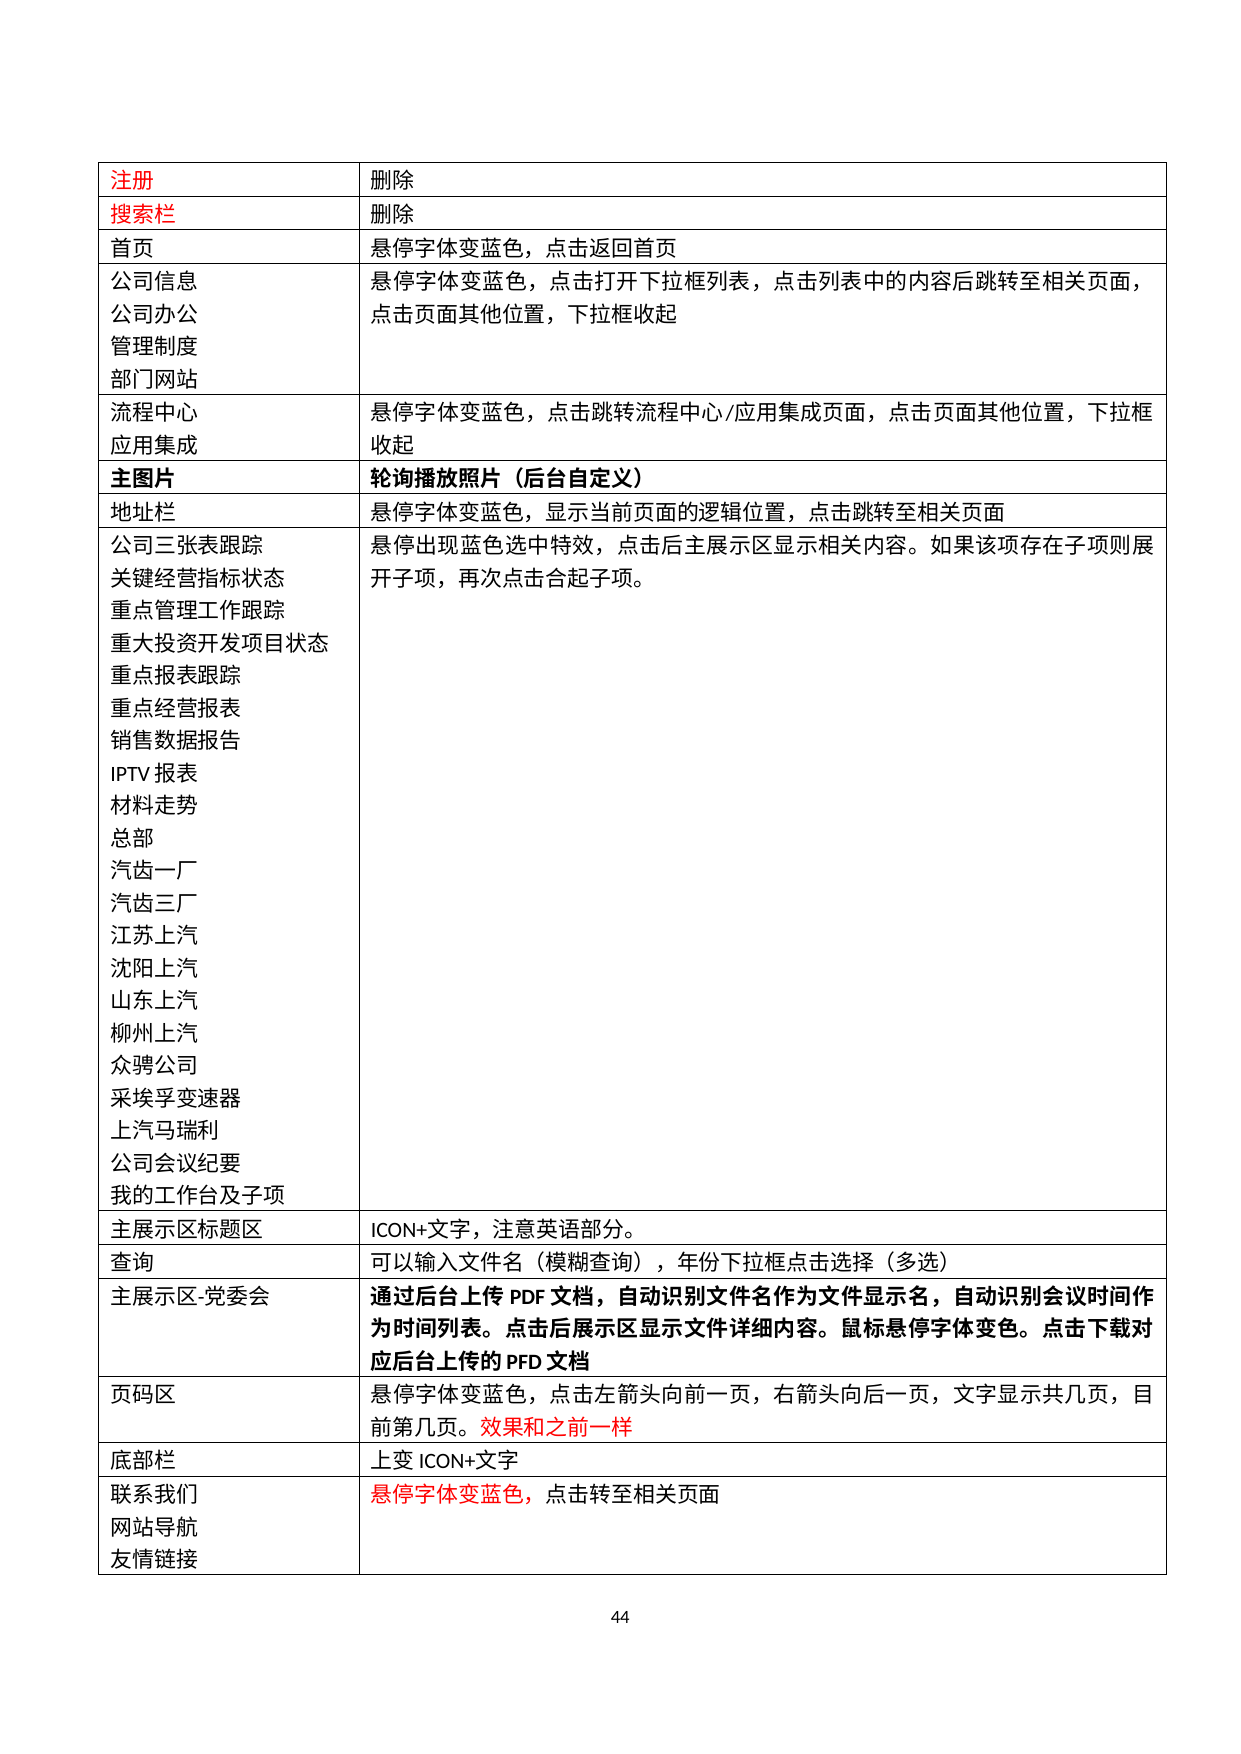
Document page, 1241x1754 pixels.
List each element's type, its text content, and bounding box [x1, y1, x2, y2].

table_cell 悬停字体变蓝色，点击左箭头向前一页，右箭头向后一页，文字显示共几页，目前第几页。效果和之前一样 [360, 1377, 1166, 1442]
table_cell 悬停字体变蓝色，显示当前页面的逻辑位置，点击跳转至相关页面 [360, 494, 1166, 527]
table_cell 轮询播放照片（后台自定义） [360, 461, 1166, 493]
table_cell 联系我们 网站导航 友情链接 法律申明 [99, 1477, 359, 1574]
table_cell ICON+文字，注意英语部分。 [360, 1211, 1166, 1244]
table_cell 主图片 [99, 461, 359, 493]
table_cell 通过后台上传PDF文档，自动识别文件名作为文件显示名，自动识别会议时间作为时间列表。点击后展示区显示文件详细内容。鼠标悬停字体变色。点击下载对应后台上传的PFD文档 [360, 1279, 1166, 1376]
table_cell 公司信息 公司办公 管理制度 部门网站 [99, 264, 359, 394]
table_cell 公司三张表跟踪 关键经营指标状态 重点管理工作跟踪 重大投资开发项目状态 重点报表跟踪 重点经营报表 销售数据报告 IPTV报表 材料走势 总部 汽齿一厂 汽齿三厂 江苏上汽 沈阳上汽 山东上汽 柳州上汽 众骋公司 采埃孚变速器 上汽马瑞利 公司会议纪要 我的工作台及子项 [99, 528, 359, 1210]
table_cell 主展示区标题区 [99, 1211, 359, 1244]
table_cell 悬停字体变蓝色，点击打开下拉框列表，点击列表中的内容后跳转至相关页面，点击页面其他位置，下拉框收起 [360, 264, 1166, 394]
table_cell 主展示区-党委会 [99, 1279, 359, 1376]
table_cell 地址栏 [99, 494, 359, 527]
table_cell 悬停字体变蓝色，点击转至相关页面 [360, 1477, 1166, 1574]
table_cell 悬停字体变蓝色，点击跳转流程中心/应用集成页面，点击页面其他位置，下拉框收起 [360, 395, 1166, 460]
table_cell 注册 [99, 163, 359, 196]
table_cell 上变ICON+文字 [360, 1443, 1166, 1476]
table_cell 悬停字体变蓝色，点击返回首页 [360, 230, 1166, 263]
table_cell 查询 [99, 1245, 359, 1277]
table_cell 删除 [360, 197, 1166, 229]
table_cell 删除 [360, 163, 1166, 196]
table_cell 首页 [99, 230, 359, 263]
table_cell 可以输入文件名（模糊查询），年份下拉框点击选择（多选） [360, 1245, 1166, 1277]
table_cell 搜索栏 [99, 197, 359, 229]
table_cell 悬停出现蓝色选中特效，点击后主展示区显示相关内容。如果该项存在子项则展开子项，再次点击合起子项。 [360, 528, 1166, 1210]
table_cell 页码区 [99, 1377, 359, 1442]
table_cell 流程中心 应用集成 [99, 395, 359, 460]
table_cell 底部栏 [99, 1443, 359, 1476]
